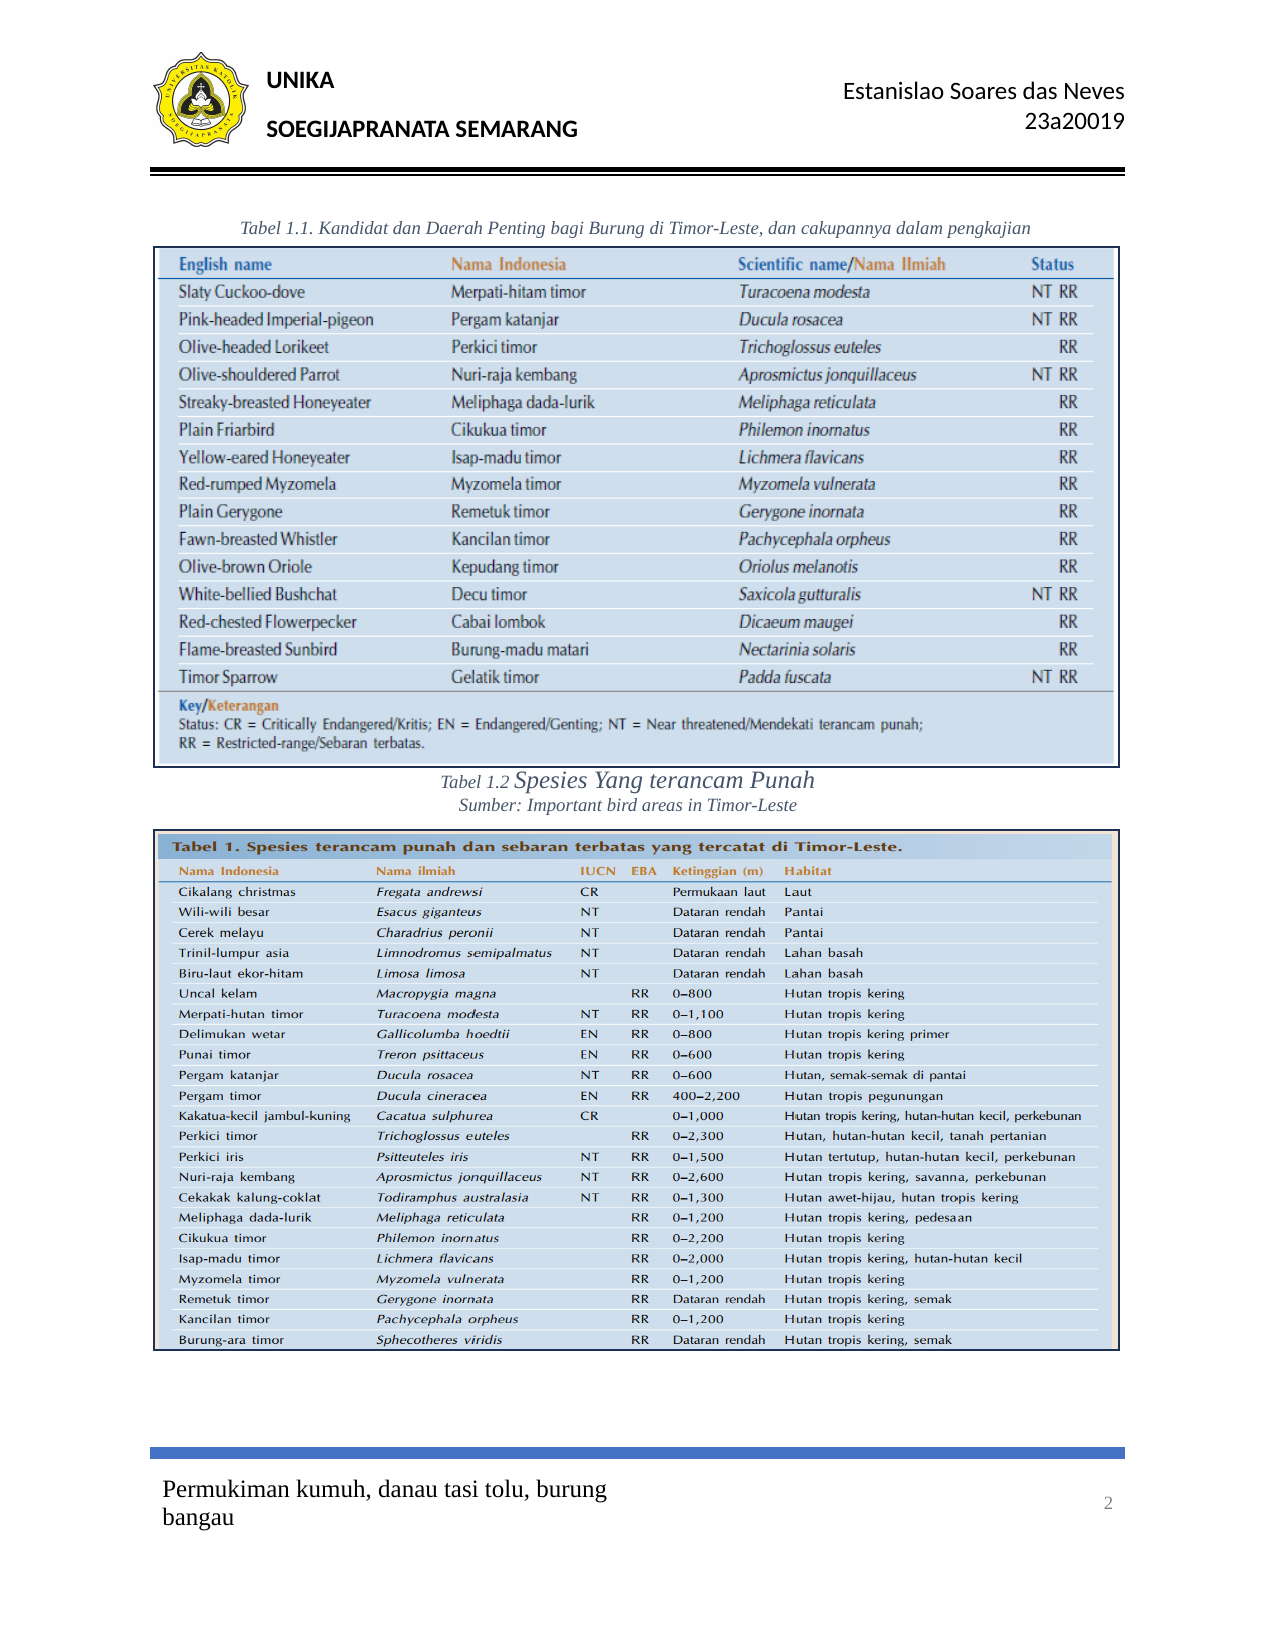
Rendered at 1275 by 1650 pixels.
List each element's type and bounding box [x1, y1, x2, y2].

picture [153, 52, 249, 147]
picture [155, 831, 1118, 1349]
picture [155, 248, 1118, 766]
